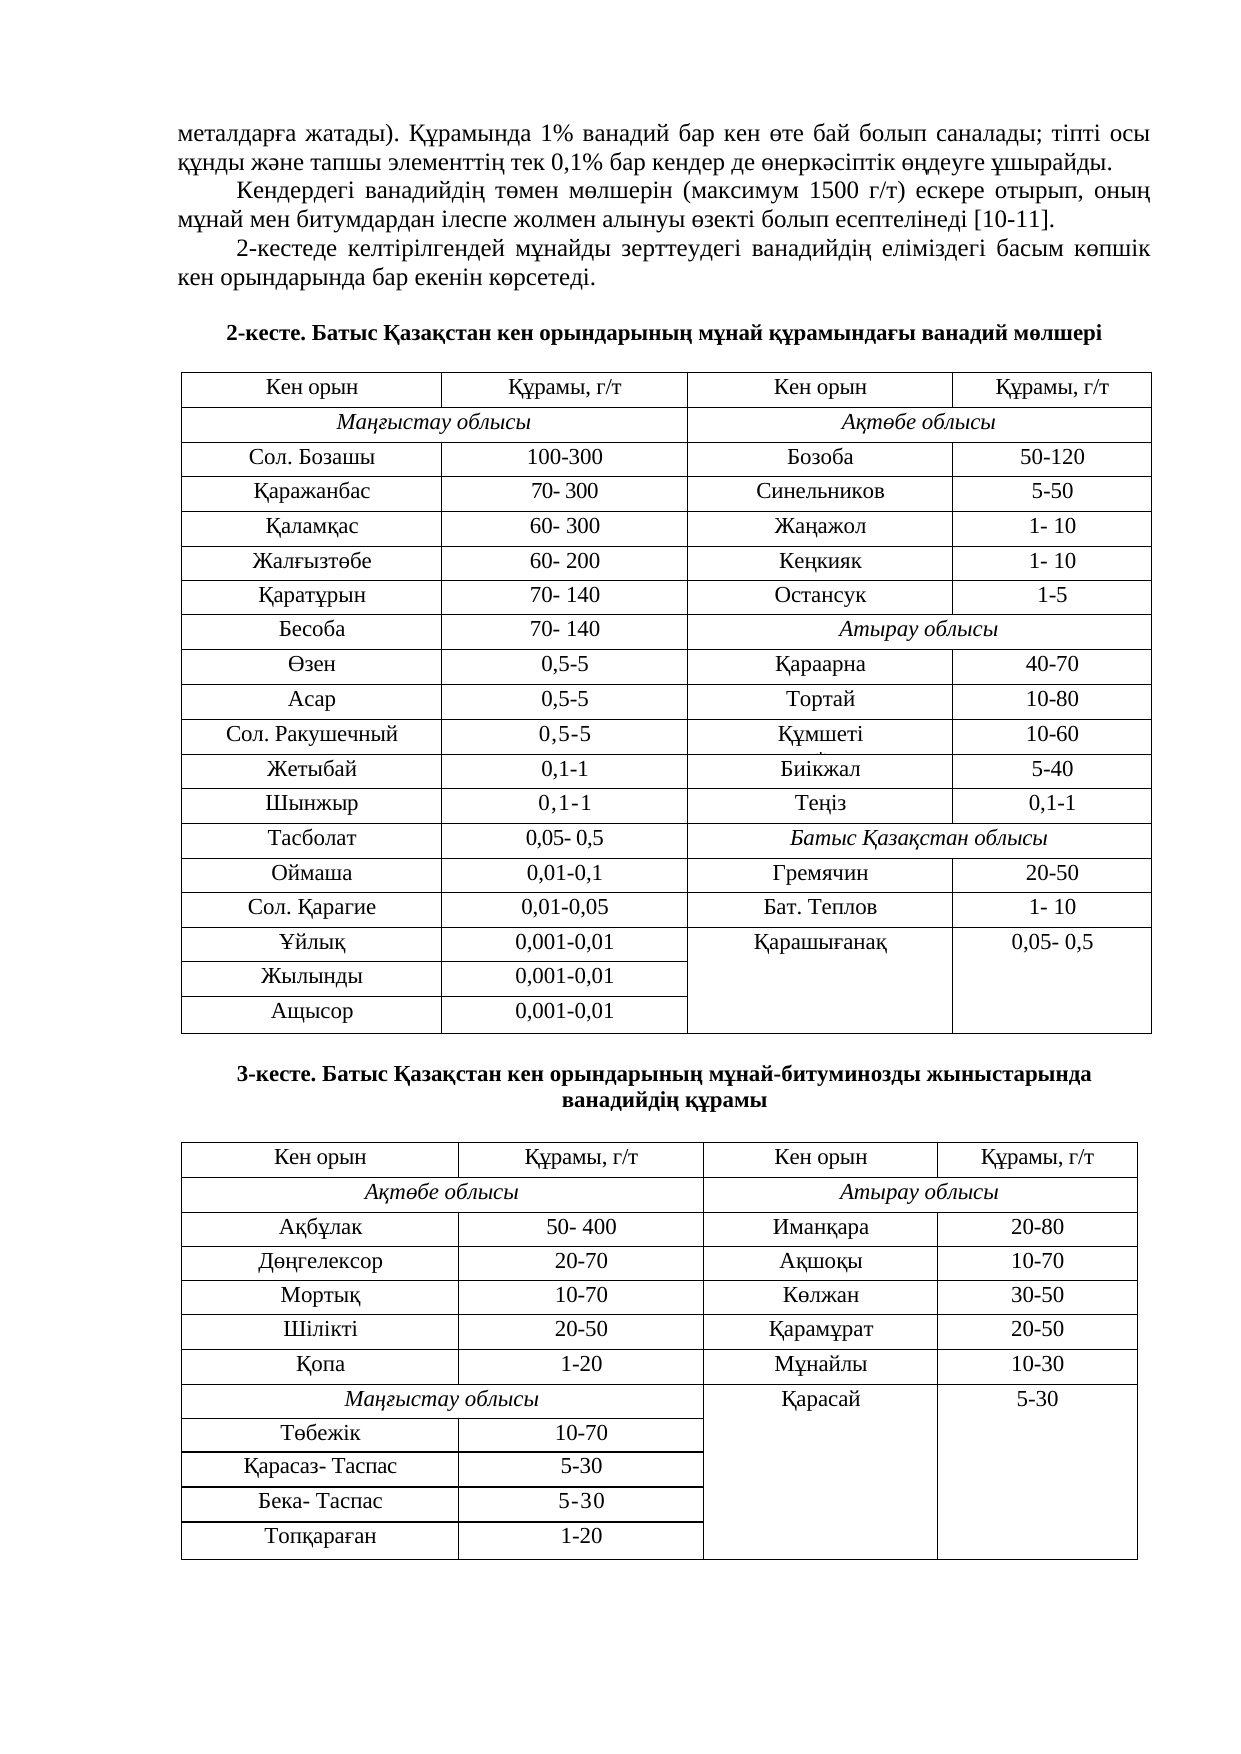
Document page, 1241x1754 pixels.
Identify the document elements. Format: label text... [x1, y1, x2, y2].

table_cell Бесоба [182, 615, 441, 649]
table_cell 20-80 [938, 1213, 1137, 1246]
table_cell 5-30 [938, 1385, 1137, 1558]
table_cell Шілікті [182, 1315, 458, 1348]
table_cell Өзен [182, 650, 441, 684]
table_cell Шынжыр [182, 789, 441, 823]
table_cell 30-50 [938, 1281, 1137, 1313]
table_cell Қаражанбас [182, 477, 441, 511]
table_header Кен орын [688, 373, 952, 407]
table_cell Маңғыстау облысы [182, 1385, 703, 1417]
table_cell 0,5-5 [442, 650, 687, 684]
table_cell 70- 140 [442, 615, 687, 649]
table_cell 20-50 [938, 1315, 1137, 1348]
table_cell 1-5 [953, 581, 1151, 614]
text 3-кесте. Батыс Қазақстан кен орындарының мұнай-битуминозды жыныстарында ванадийдің құрамы [177, 1060, 1152, 1113]
table_cell 70- 300 [442, 477, 687, 511]
table_cell Сол. Ракушечный [182, 720, 441, 754]
table_cell Синельников [688, 477, 952, 511]
table_cell 0,001-0,01 [442, 928, 687, 961]
table_cell 0,001-0,01 [442, 997, 687, 1033]
table_cell 1- 10 [953, 893, 1151, 927]
table_cell Сол. Қарагие [182, 893, 441, 927]
table_cell Төбежік [182, 1419, 458, 1451]
table_cell Қаламқас [182, 512, 441, 546]
table_cell Жалғызтөбе [182, 547, 441, 580]
table_cell Дөңгелексор [182, 1247, 458, 1279]
table_cell 0,1-1 [442, 789, 687, 823]
table_cell 1-20 [459, 1523, 703, 1558]
table_cell Атырау облысы [688, 615, 1151, 649]
table_cell 5-30 [459, 1488, 703, 1521]
table_header Кен орын [182, 1143, 458, 1177]
table_cell 50- 400 [459, 1213, 703, 1246]
table_cell 1- 10 [953, 547, 1151, 580]
table_cell Жылынды [182, 962, 441, 996]
table_cell 10-70 [459, 1281, 703, 1313]
table_header Кен орын [704, 1143, 937, 1177]
table_header Құрамы, г/т [459, 1143, 703, 1177]
table_cell Ақшоқы [704, 1247, 937, 1279]
table_cell 60- 300 [442, 512, 687, 546]
table_cell 0,01-0,1 [442, 859, 687, 892]
table_cell Мұнайлы [704, 1350, 937, 1383]
text 2-кесте. Батыс Қазақстан кен орындарының мұнай құрамындағы ванадий мөлшері [177, 319, 1152, 346]
table_cell Бат. Теплов [688, 893, 952, 927]
table_cell 20-70 [459, 1247, 703, 1279]
table_cell 0,1-1 [953, 789, 1151, 823]
table_cell Қараарна [688, 650, 952, 684]
table_cell 50-120 [953, 443, 1151, 476]
table_cell 20-50 [953, 859, 1151, 892]
table_cell 40-70 [953, 650, 1151, 684]
table_cell 10-70 [938, 1247, 1137, 1279]
table_cell 0,5-5 [442, 685, 687, 719]
table_cell Асар [182, 685, 441, 719]
table_cell Сол. Бозашы [182, 443, 441, 476]
table_header Құрамы, г/т [442, 373, 687, 407]
table_cell Ұйлық [182, 928, 441, 961]
table_cell Тортай [688, 685, 952, 719]
table_cell 0,01-0,05 [442, 893, 687, 927]
table_cell Жаңажол [688, 512, 952, 546]
table_cell 0,5-5 [442, 720, 687, 754]
table_cell 10-60 [953, 720, 1151, 754]
table_cell Бека- Таспас [182, 1488, 458, 1521]
table_cell Теңіз [688, 789, 952, 823]
table_cell 100-300 [442, 443, 687, 476]
table_cell Көлжан [704, 1281, 937, 1313]
table_cell Остансук [688, 581, 952, 614]
table_cell Тасболат [182, 824, 441, 858]
table_cell Оймаша [182, 859, 441, 892]
table_cell Кеңкияк [688, 547, 952, 580]
table_cell 5-30 [459, 1453, 703, 1486]
table_header Құрамы, г/т [938, 1143, 1137, 1177]
table_cell Маңғыстау облысы [182, 408, 687, 442]
table_cell Бозоба [688, 443, 952, 476]
table_cell Ащысор [182, 997, 441, 1033]
table_cell Қарасаз- Таспас [182, 1453, 458, 1486]
table_cell Атырау облысы [704, 1178, 1137, 1212]
table_cell 70- 140 [442, 581, 687, 614]
table_cell Қопа [182, 1350, 458, 1383]
table_cell 1-20 [459, 1350, 703, 1383]
table_cell Ақтөбе облысы [182, 1178, 703, 1212]
text Кендердегі ванадийдің төмен мөлшерін (максимум 1500 г/т) ескере отырып, оның мұнай мен битумдардан ілеспе жолмен алынуы өзекті болып есептелінеді [10-11]. [177, 176, 1152, 233]
table_cell Қарасай [704, 1385, 937, 1558]
table_cell 60- 200 [442, 547, 687, 580]
table_cell 10-80 [953, 685, 1151, 719]
table_cell Ақбұлак [182, 1213, 458, 1246]
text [177, 118, 1152, 176]
table_cell Биікжал [688, 755, 952, 788]
table_cell 20-50 [459, 1315, 703, 1348]
table_cell 0,001-0,01 [442, 962, 687, 996]
table_cell Жетыбай [182, 755, 441, 788]
table_cell Батыс Қазақстан облысы [688, 824, 1151, 858]
table_cell 5-50 [953, 477, 1151, 511]
table_cell 0,05- 0,5 [953, 928, 1151, 1033]
table_cell Топқараған [182, 1523, 458, 1558]
table_cell 1- 10 [953, 512, 1151, 546]
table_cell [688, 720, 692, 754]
table_cell Қарамұрат [704, 1315, 937, 1348]
table_cell Мортық [182, 1281, 458, 1313]
table_cell 5-40 [953, 755, 1151, 788]
table_cell Гремячин [688, 859, 952, 892]
table_header Кен орын [182, 373, 441, 407]
table_header Құрамы, г/т [953, 373, 1151, 407]
table_cell Қарашығанақ [688, 928, 952, 1033]
text 2-кестеде келтірілгендей мұнайды зерттеудегі ванадийдің еліміздегі басым көпшік кен орындарында бар екенін көрсетеді. [177, 233, 1152, 291]
table_cell Қаратұрын [182, 581, 441, 614]
table_cell 10-70 [459, 1419, 703, 1451]
table_cell Иманқара [704, 1213, 937, 1246]
table_cell 0,1-1 [442, 755, 687, 788]
table_cell 10-30 [938, 1350, 1137, 1383]
table_cell Ақтөбе облысы [688, 408, 1151, 442]
table_cell 0,05- 0,5 [442, 824, 687, 858]
